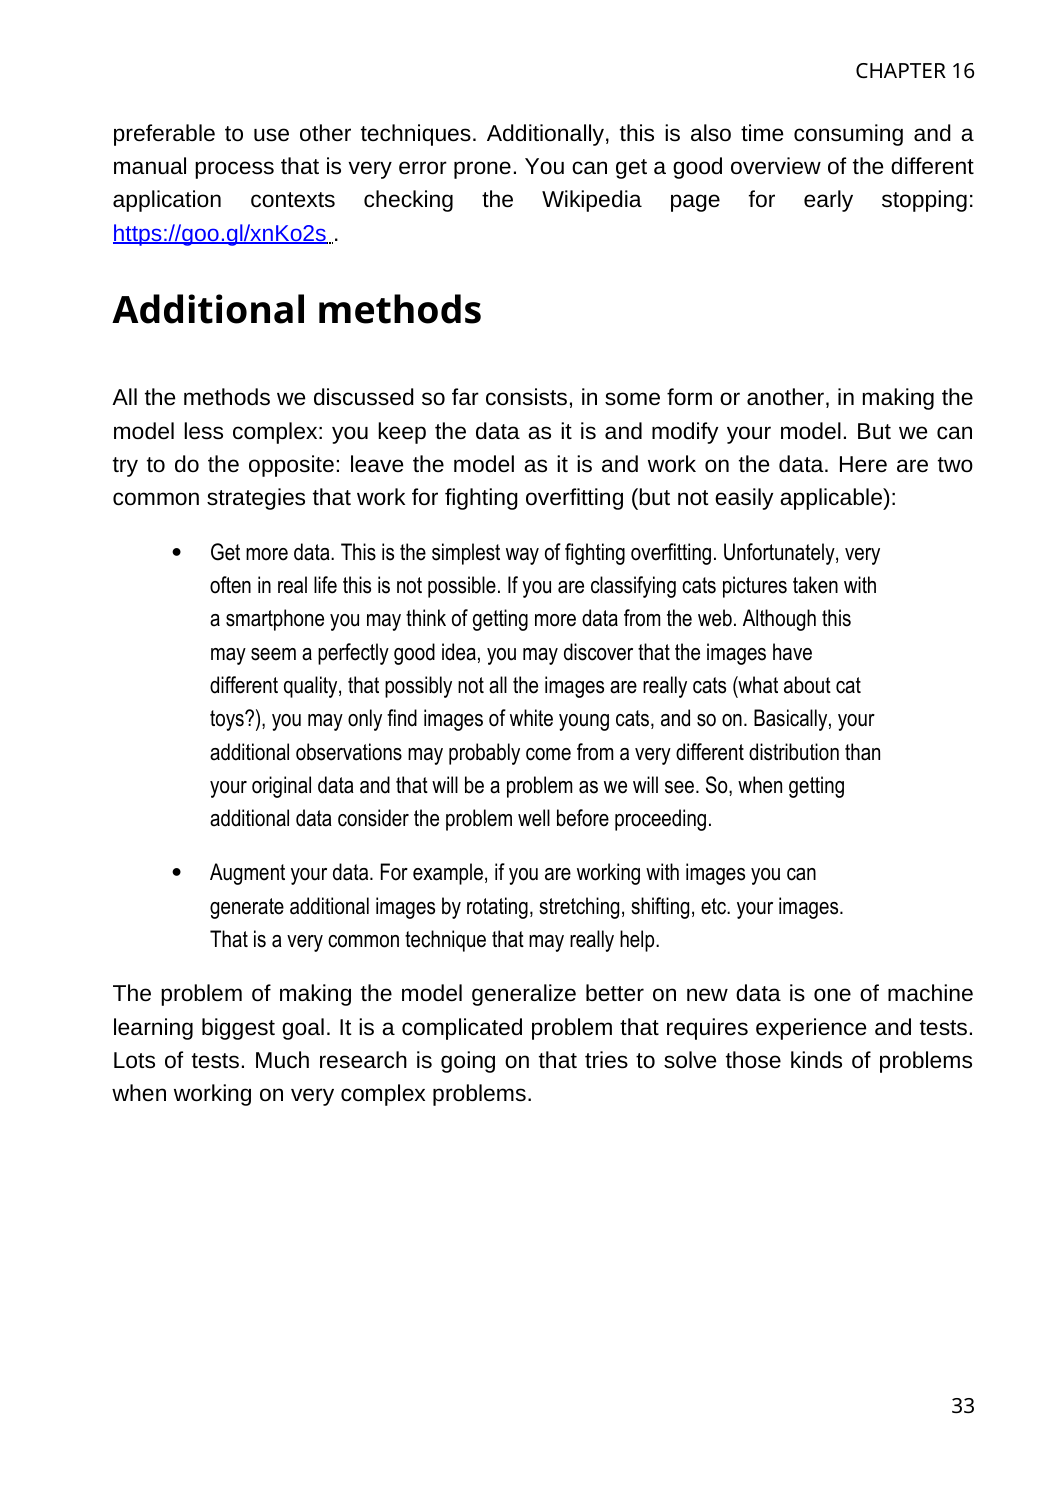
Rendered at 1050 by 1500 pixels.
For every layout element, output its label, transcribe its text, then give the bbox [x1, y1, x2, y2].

text Get more data. This is the simplest way of fighting overfitting. Unfortunately, very often in real life this is not possible. If you are classifying cats pictures taken with a smartphone you may think of getting more data from the web. Although this may seem a perfectly good idea, you may discover that the images have different quality, that possibly not all the images are really cats (what about cat toys?), you may only find images of white young cats, and so on. Basically, your additional observations may probably come from a very different distribution than your original data and that will be a problem as we will see. So, when getting additional data consider the problem well before proceeding. [173, 532, 885, 832]
text All the methods we discussed so far consists, in some form or another, in making the model less complex: you keep the data as it is and modify your model. But we can try to do the opposite: leave the model as it is and work on the data. Here are two common strategies that work for fighting overfitting (but not easily applicable): [112, 377, 975, 511]
text The problem of making the model generalize better on new data is one of machine learning biggest goal. It is a complicated problem that requires experience and tests. Lots of tests. Much research is going on that tries to solve those kinds of problems when working on very complex problems. [112, 973, 975, 1107]
subtitle Additional methods [112, 283, 975, 334]
text Augment your data. For example, if you are working with images you can generate additional images by rotating, stretching, shifting, etc. your images. That is a very common technique that may really help. [173, 852, 885, 952]
